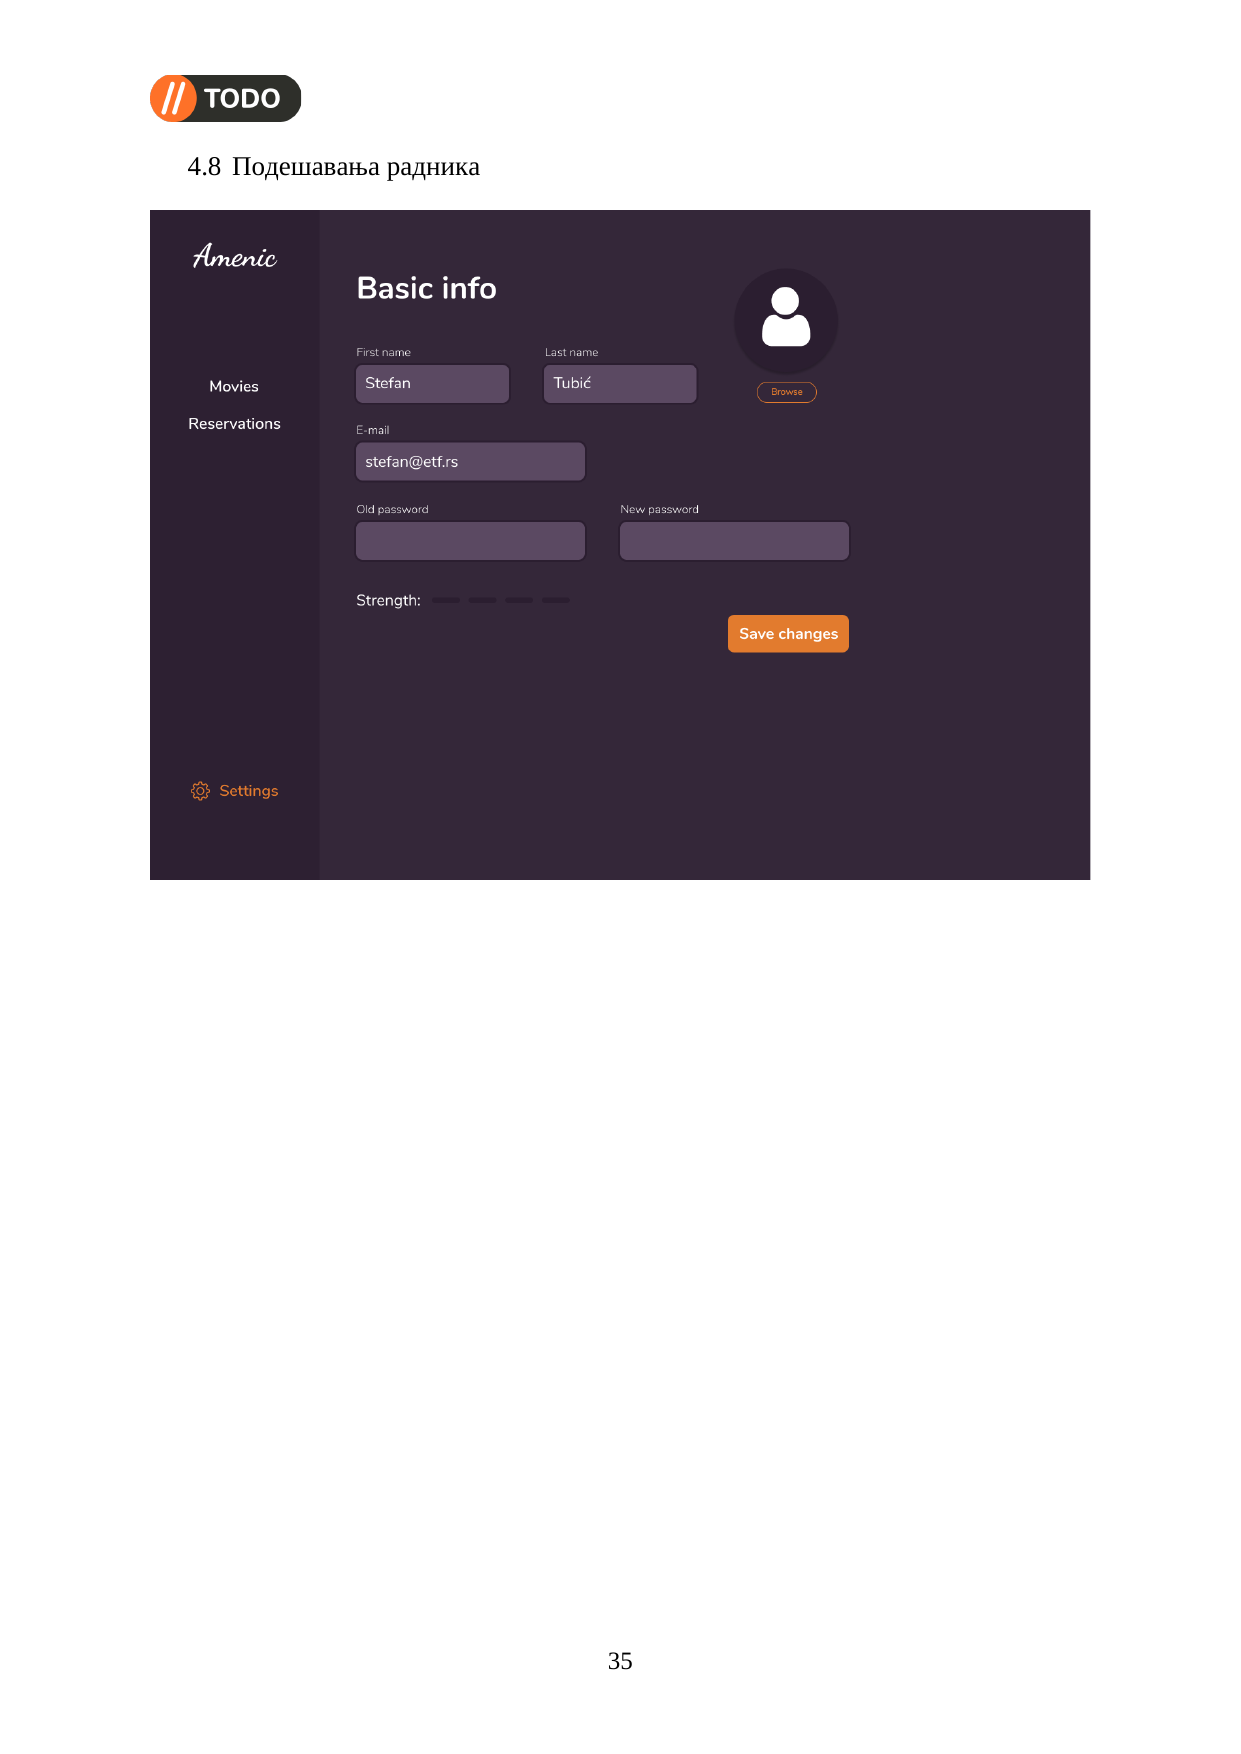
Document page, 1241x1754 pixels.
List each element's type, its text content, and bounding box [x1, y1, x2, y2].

picture [150, 75, 302, 122]
subtitle Подешавања радника [187, 150, 1090, 181]
picture [150, 210, 1091, 880]
